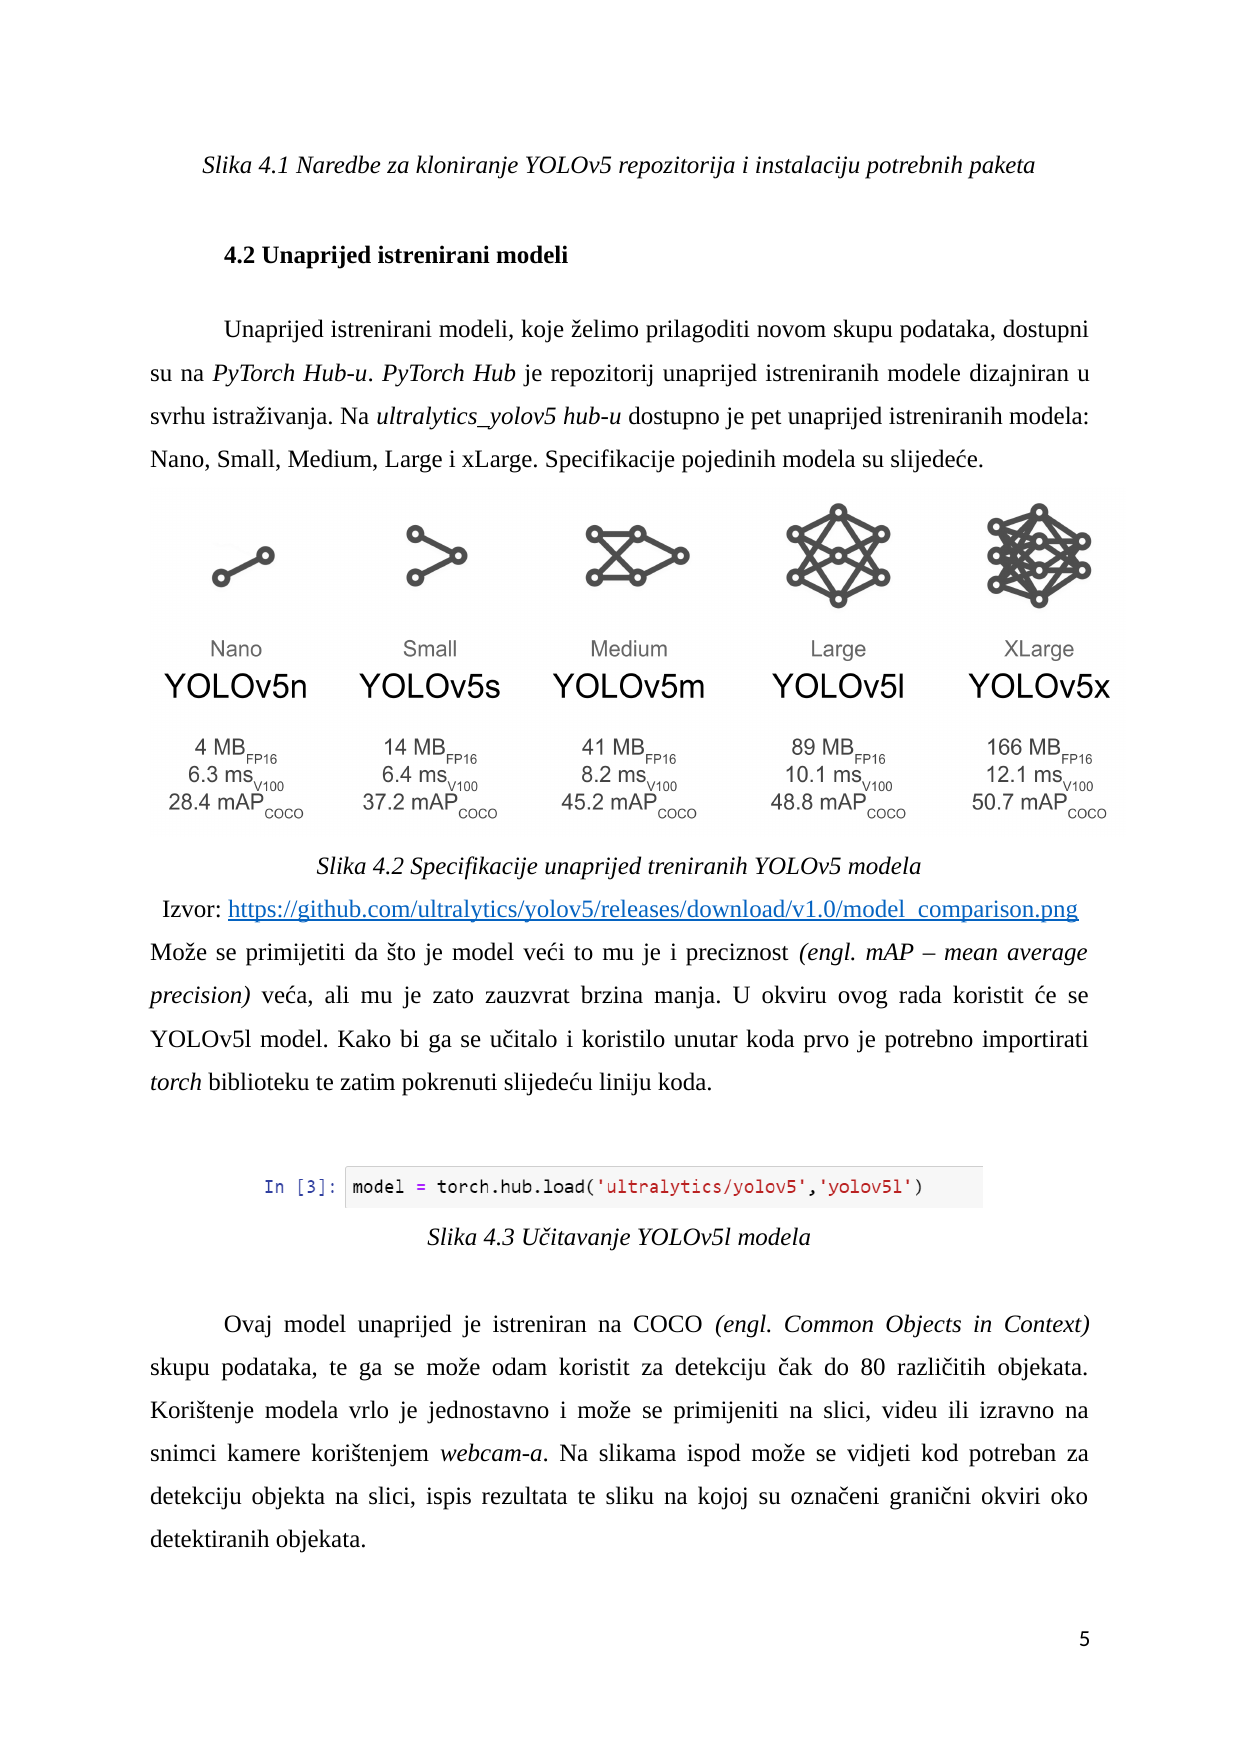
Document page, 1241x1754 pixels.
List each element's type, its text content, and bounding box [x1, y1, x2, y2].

text Ovaj model unaprijed je istreniran na COCO (engl. Common Objects in Context) skupu podataka, te ga se može odam koristit za detekciju čak do 80 različitih objekata. Korištenje modela vrlo je jednostavno i može se primijeniti na slici, videu ili izravno na snimci kamere korištenjem webcam-a. Na slikama ispod može se vidjeti kod potreban za detekciju objekta na slici, ispis rezultata te sliku na kojoj su označeni granični okviri oko detektiranih objekata. [150, 1309, 1090, 1553]
text Slika 4.1 Naredbe za kloniranje YOLOv5 repozitorija i instalaciju potrebnih paketa [150, 150, 1090, 179]
picture [257, 1153, 983, 1208]
text Slika 4.2 Specifikacije unaprijed treniranih YOLOv5 modela [150, 851, 1090, 880]
text Može se primijetiti da što je model veći to mu je i preciznost (engl. mAP – mean average precision) veća, ali mu je zato zauzvrat brzina manja. U okviru ovog rada koristit će se YOLOv5l model. Kako bi ga se učitalo i koristilo unutar koda prvo je potrebno importirati torch biblioteku te zatim pokrenuti slijedeću liniju koda. [150, 937, 1090, 1096]
text Unaprijed istrenirani modeli, koje želimo prilagoditi novom skupu podataka, dostupni su na PyTorch Hub-u. PyTorch Hub je repozitorij unaprijed istreniranih modele dizajniran u svrhu istraživanja. Na ultralytics_yolov5 hub-u dostupno je pet unaprijed istreniranih modela: Nano, Small, Medium, Large i xLarge. Specifikacije pojedinih modela su slijedeće. [150, 314, 1090, 473]
text Izvor: https://github.com/ultralytics/yolov5/releases/download/v1.0/model_comparison.png [150, 894, 1090, 923]
subtitle Unaprijed istrenirani modeli [224, 240, 1090, 269]
text Slika 4.3 Učitavanje YOLOv5l modela [150, 1222, 1090, 1251]
picture [150, 487, 1127, 837]
